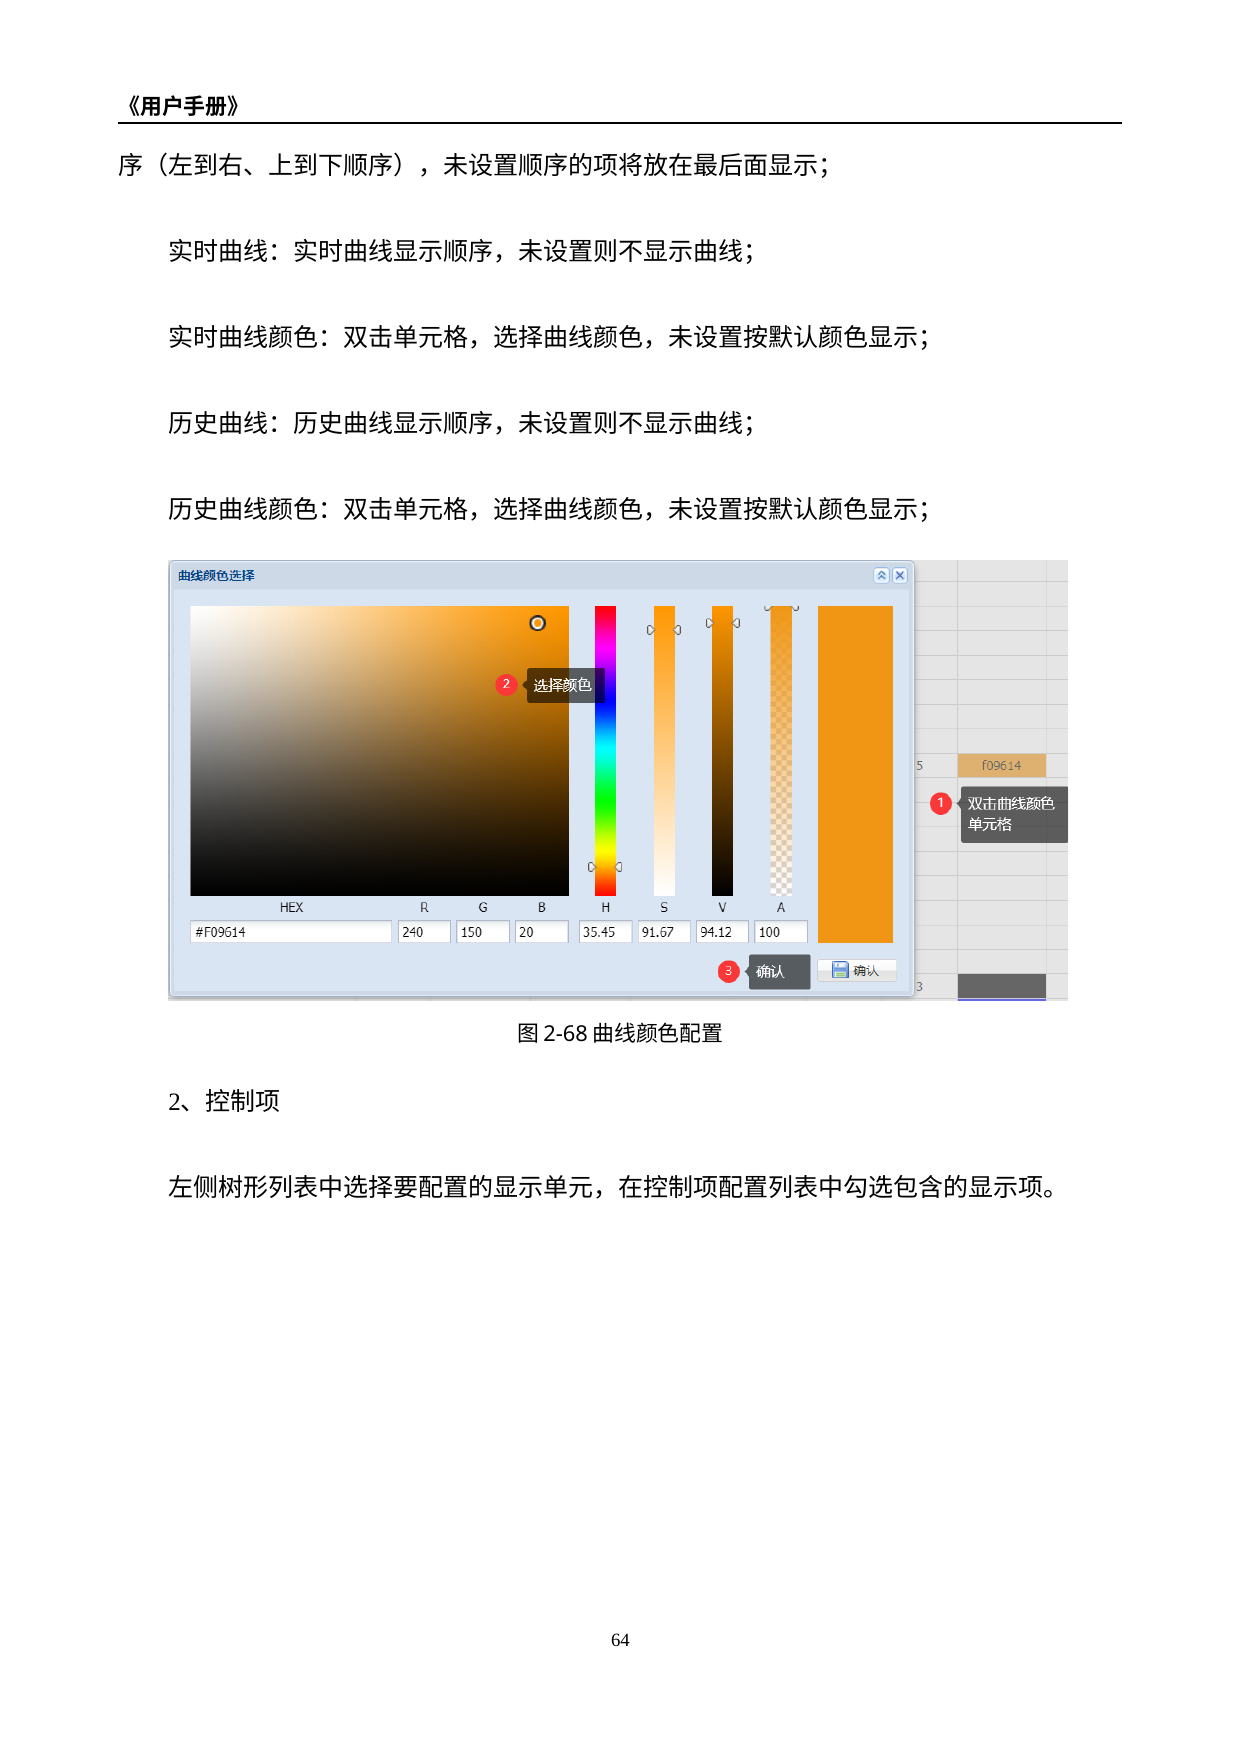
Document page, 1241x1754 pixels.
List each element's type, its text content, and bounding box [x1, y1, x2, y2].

text 实时曲线：实时曲线显示顺序，未设置则不显示曲线； [118, 215, 1122, 283]
text 实时曲线颜色：双击单元格，选择曲线颜色，未设置按默认颜色显示； [118, 301, 1122, 369]
text 图2-68曲线颜色配置 [118, 1015, 1122, 1049]
text 历史曲线：历史曲线显示顺序，未设置则不显示曲线； [118, 387, 1122, 455]
text 历史曲线颜色：双击单元格，选择曲线颜色，未设置按默认颜色显示； [118, 473, 1122, 541]
picture [168, 560, 1069, 1001]
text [118, 129, 1122, 197]
text 左侧树形列表中选择要配置的显示单元，在控制项配置列表中勾选包含的显示项。 [118, 1151, 1122, 1219]
text 2、控制项 [118, 1065, 1122, 1133]
